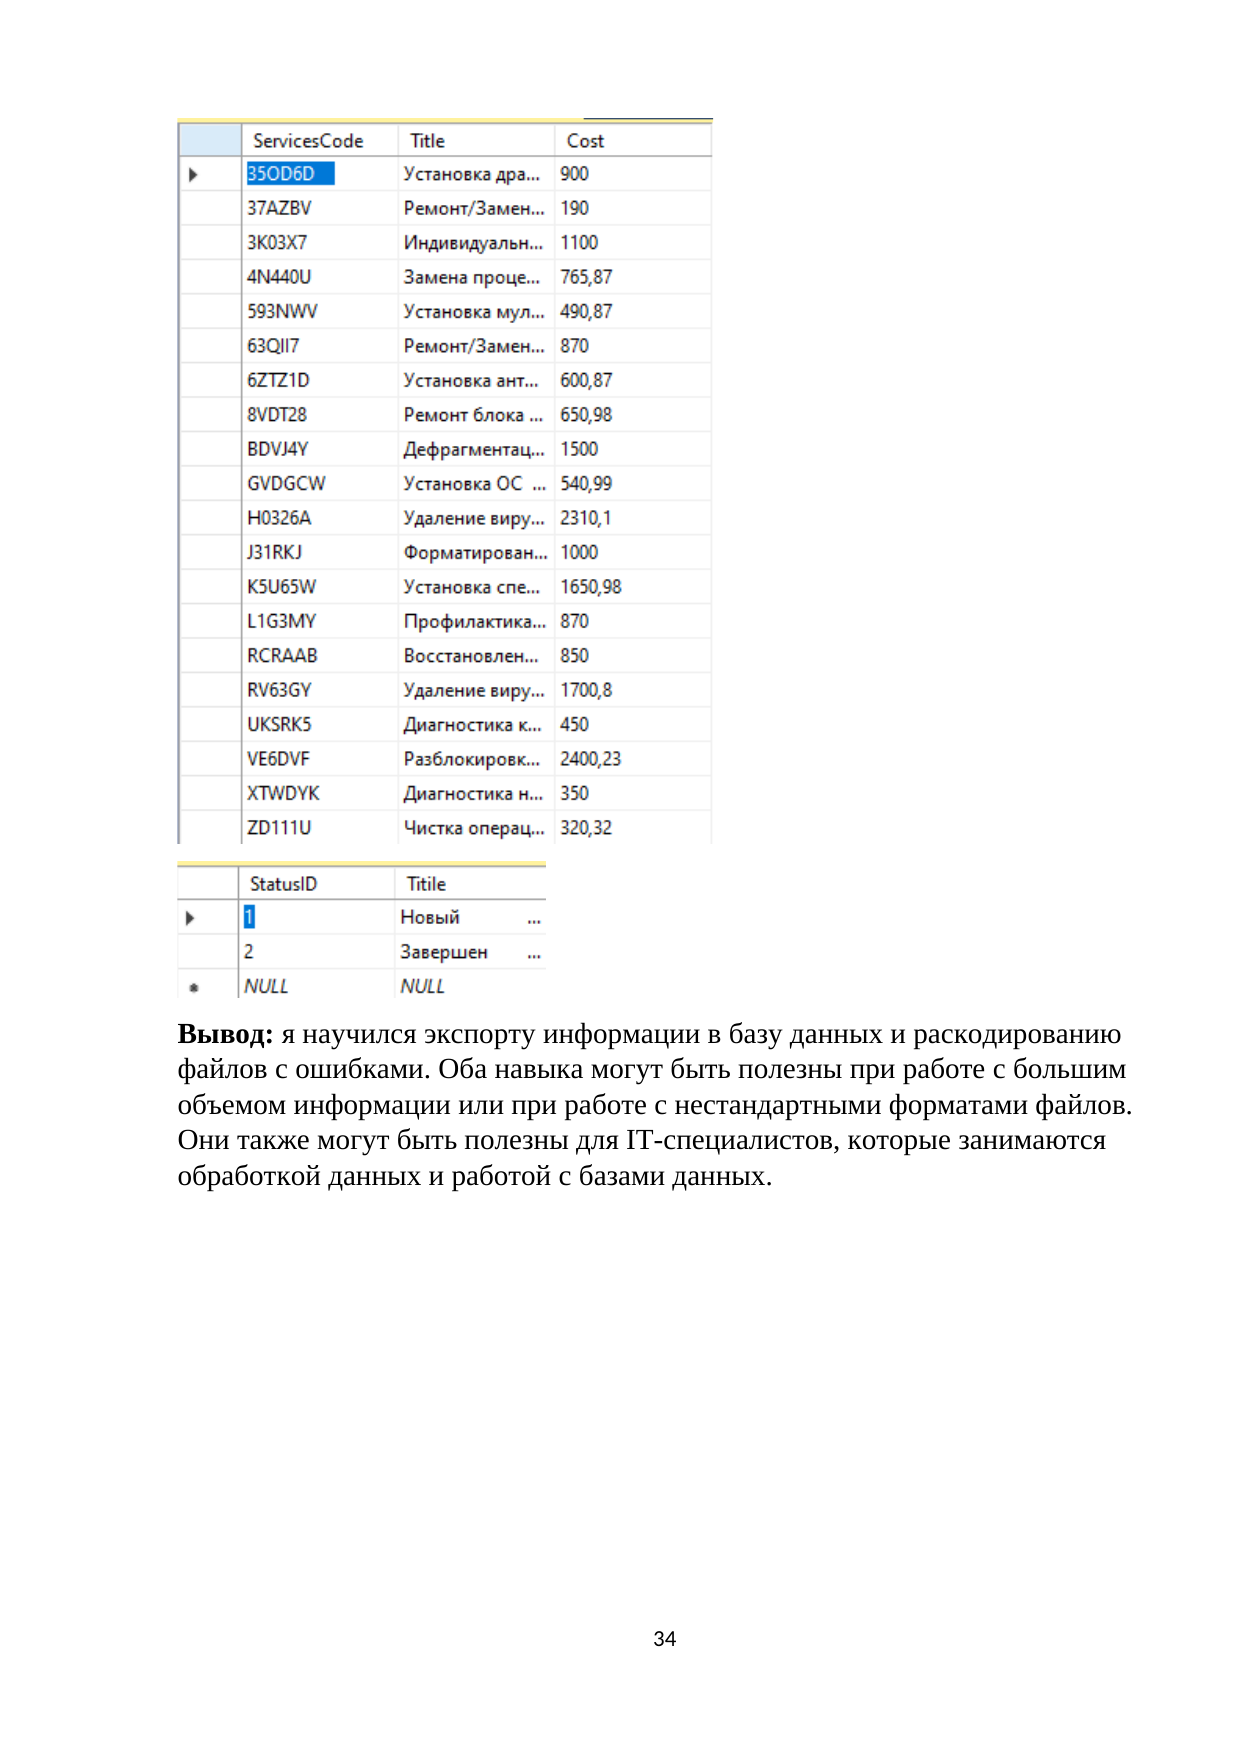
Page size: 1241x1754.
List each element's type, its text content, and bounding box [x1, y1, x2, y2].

picture [177, 118, 714, 844]
text Вывод: я научился экспорту информации в базу данных и раскодированию файлов с ошибками. Оба навыка могут быть полезны при работе с большим объемом информации или при работе с нестандартными форматами файлов. Они также могут быть полезны для IT-специалистов, которые занимаются обработкой данных и работой с базами данных. [177, 1016, 1152, 1191]
picture [177, 861, 546, 998]
